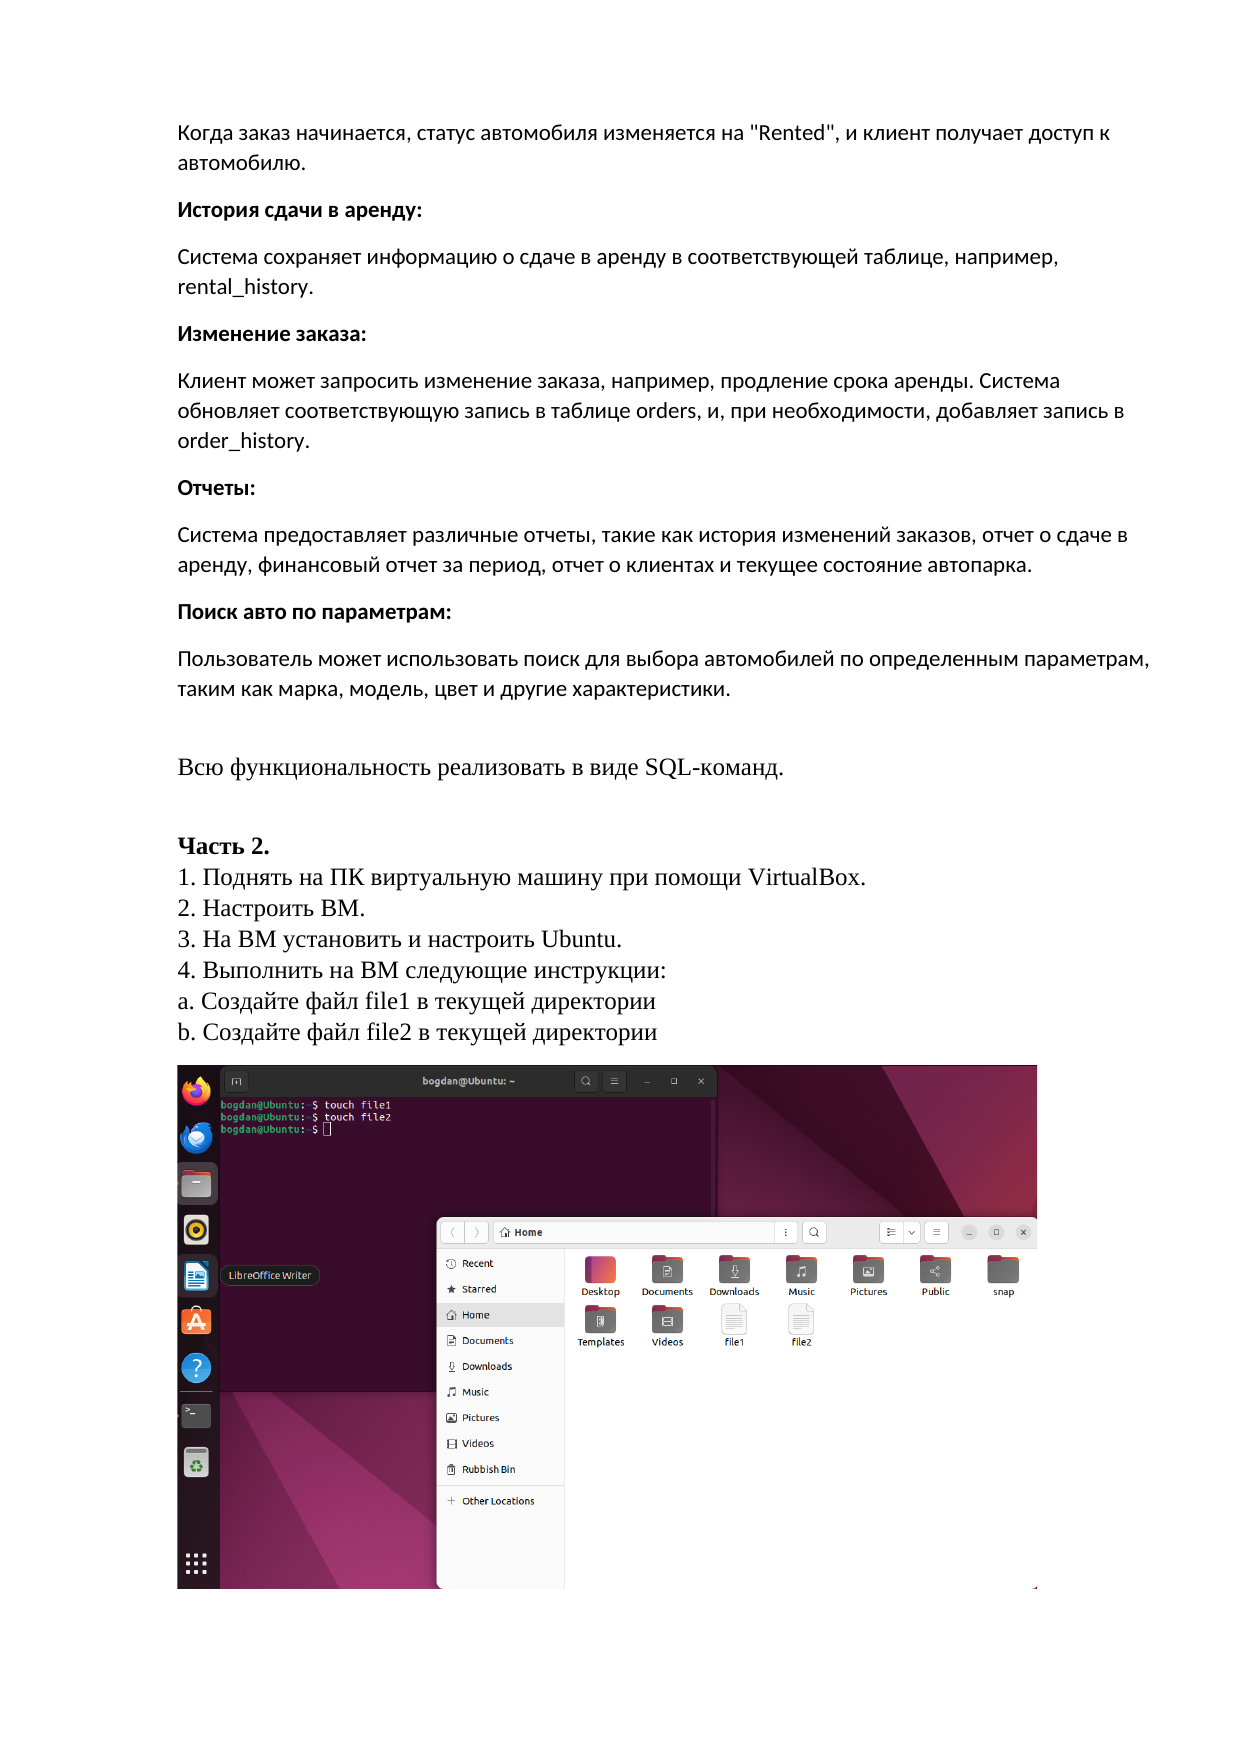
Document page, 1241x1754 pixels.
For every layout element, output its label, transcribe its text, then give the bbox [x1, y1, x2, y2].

text Поиск авто по параметрам: [177, 597, 1152, 625]
text Когда заказ начинается, статус автомобиля изменяется на "Rented", и клиент получает доступ к автомобилю. [177, 118, 1152, 176]
text Пользователь может использовать поиск для выбора автомобилей по определенным параметрам, таким как марка, модель, цвет и другие характеристики. [177, 644, 1152, 702]
text Система предоставляет различные отчеты, такие как история изменений заказов, отчет о сдаче в аренду, финансовый отчет за период, отчет о клиентах и текущее состояние автопарка. [177, 520, 1152, 578]
text Изменение заказа: [177, 319, 1152, 347]
text Система сохраняет информацию о сдаче в аренду в соответствующей таблице, например, rental_history. [177, 242, 1152, 300]
text Клиент может запросить изменение заказа, например, продление срока аренды. Система обновляет соответствующую запись в таблице orders, и, при необходимости, добавляет запись в order_history. [177, 366, 1152, 454]
text Отчеты: [177, 473, 1152, 501]
text Часть 2. 1. Поднять на ПК виртуальную машину при помощи VirtualBox. 2. Настроить ВМ. 3. На ВМ установить и настроить Ubuntu. 4. Выполнить на ВМ следующие инструкции: a. Создайте файл file1 в текущей директории b. Создайте файл file2 в текущей директории [177, 800, 1152, 1046]
picture [177, 1065, 1038, 1589]
text История сдачи в аренду: [177, 195, 1152, 223]
text Всю функциональность реализовать в виде SQL-команд. [177, 721, 1152, 781]
